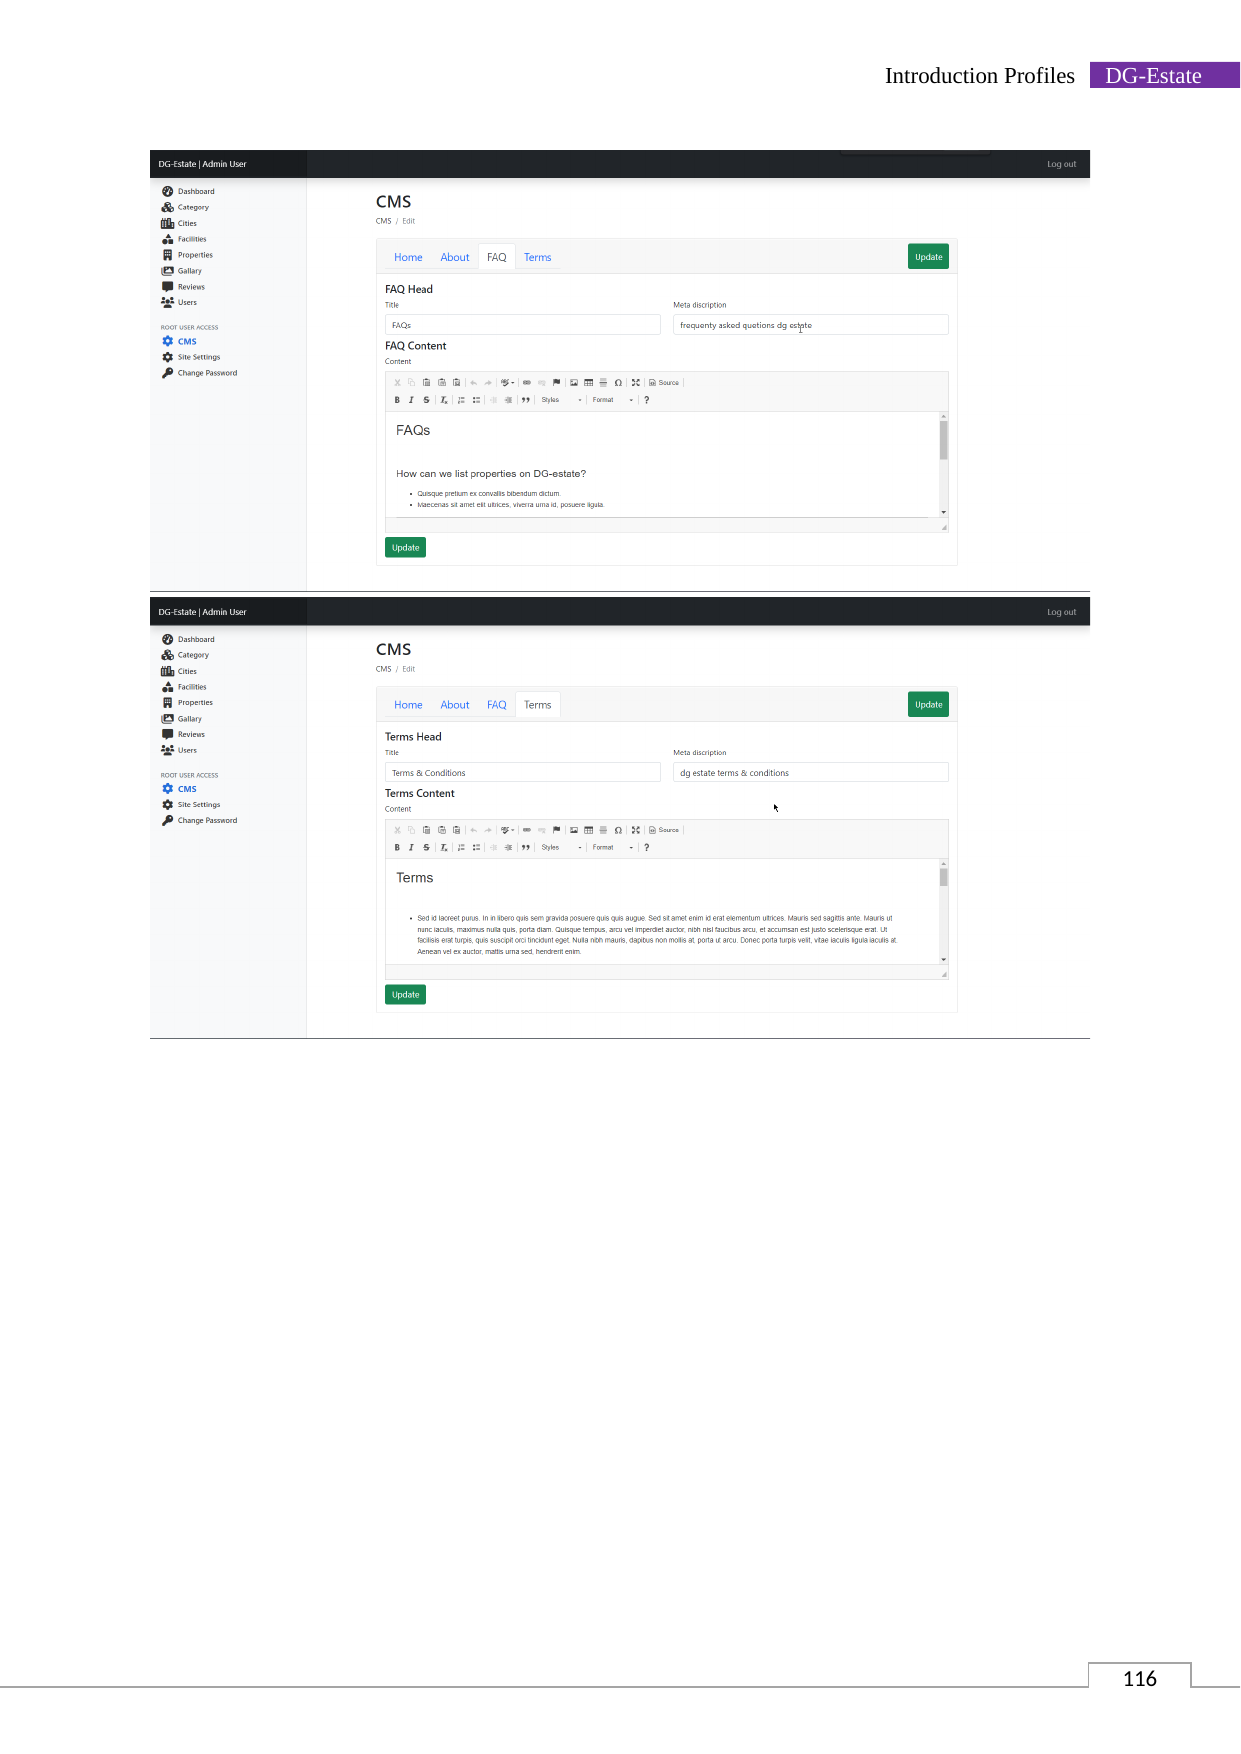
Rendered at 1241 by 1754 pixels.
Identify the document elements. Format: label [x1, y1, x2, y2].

picture [150, 150, 1091, 592]
picture [150, 597, 1091, 1039]
